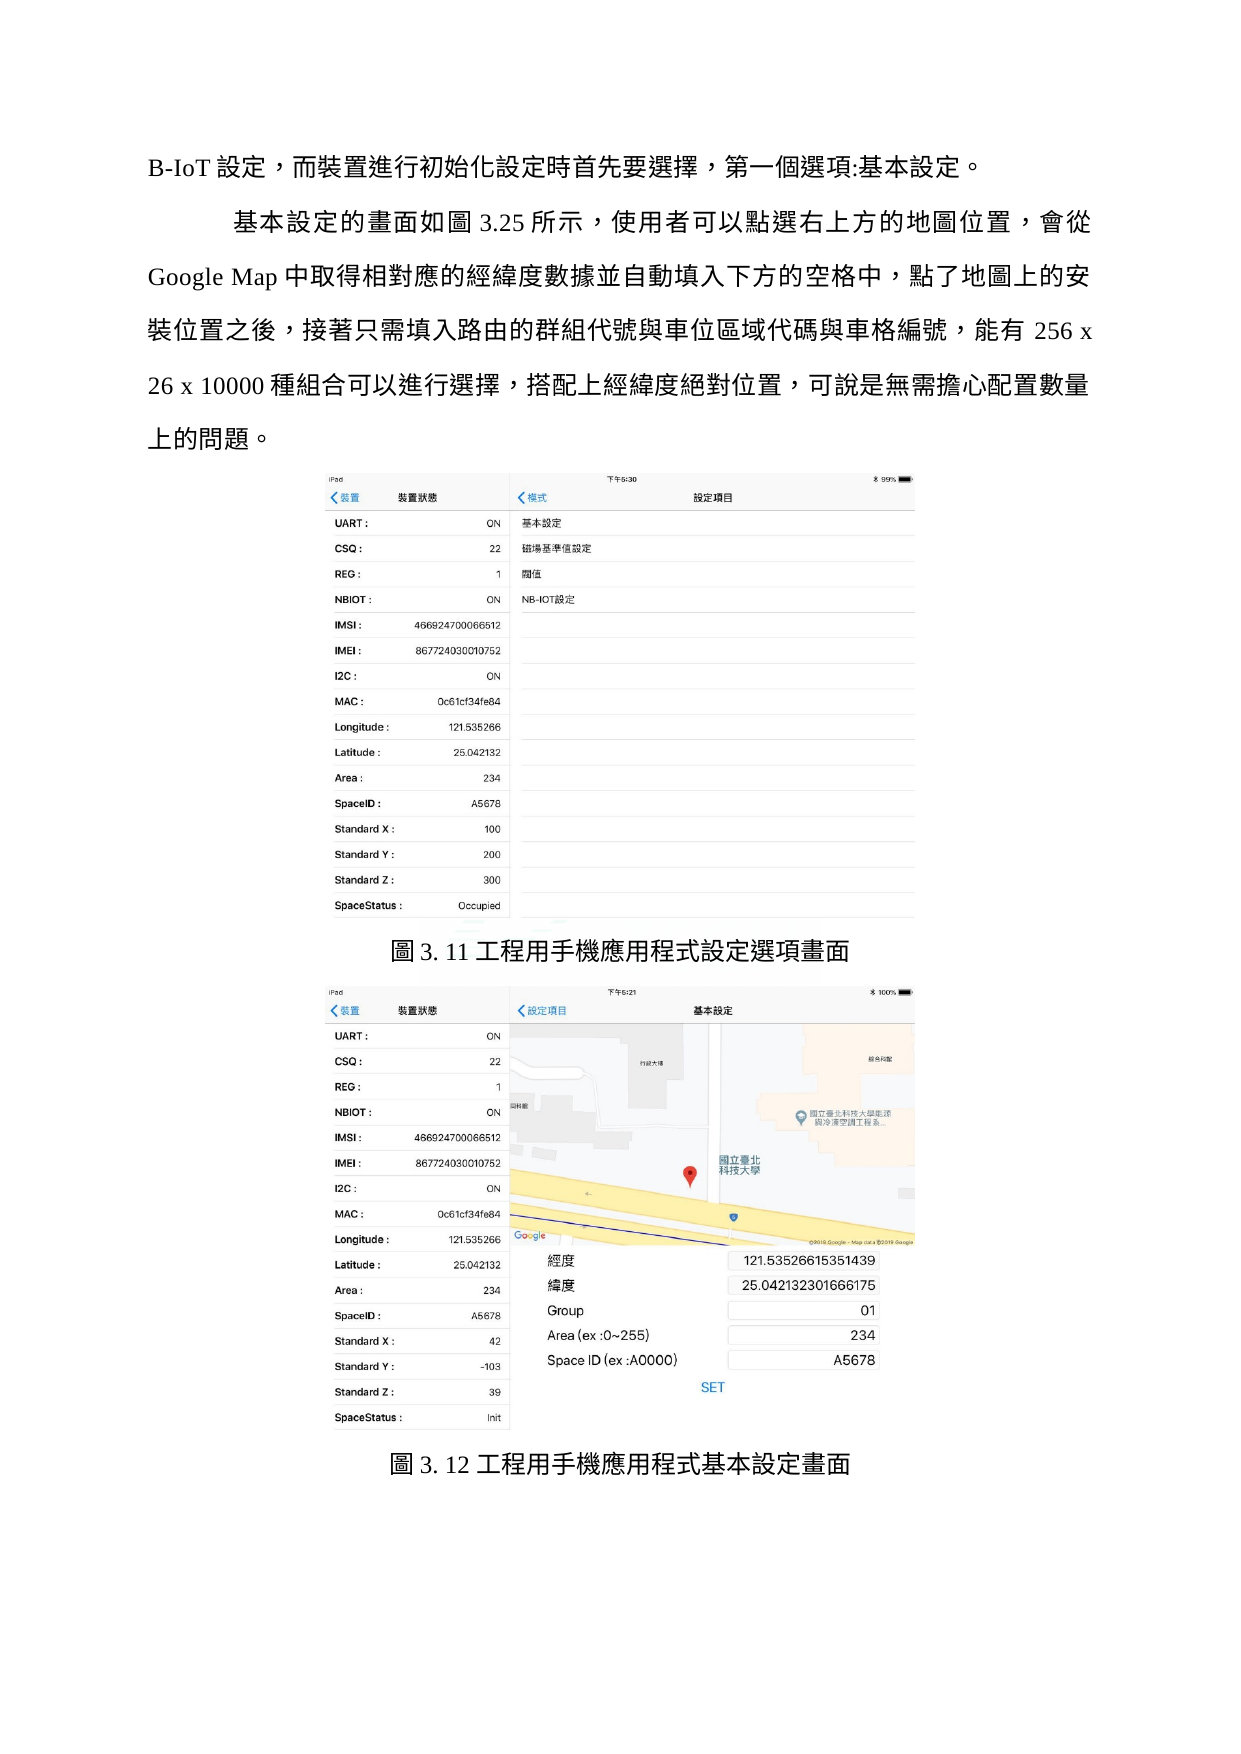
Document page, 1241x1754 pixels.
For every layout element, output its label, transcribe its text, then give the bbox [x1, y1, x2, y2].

text 基本設定的畫面如圖3.25所示，使用者可以點選右上方的地圖位置，會從Google Map中取得相對應的經緯度數據並自動填入下方的空格中，點了地圖上的安裝位置之後，接著只需填入路由的群組代號與車位區域代碼與車格編號，能有256 x 26 x 10000種組合可以進行選擇，搭配上經緯度絕對位置，可說是無需擔心配置數量上的問題。 [148, 202, 1092, 456]
picture [325, 986, 915, 1430]
picture [325, 473, 915, 918]
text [148, 148, 1092, 184]
